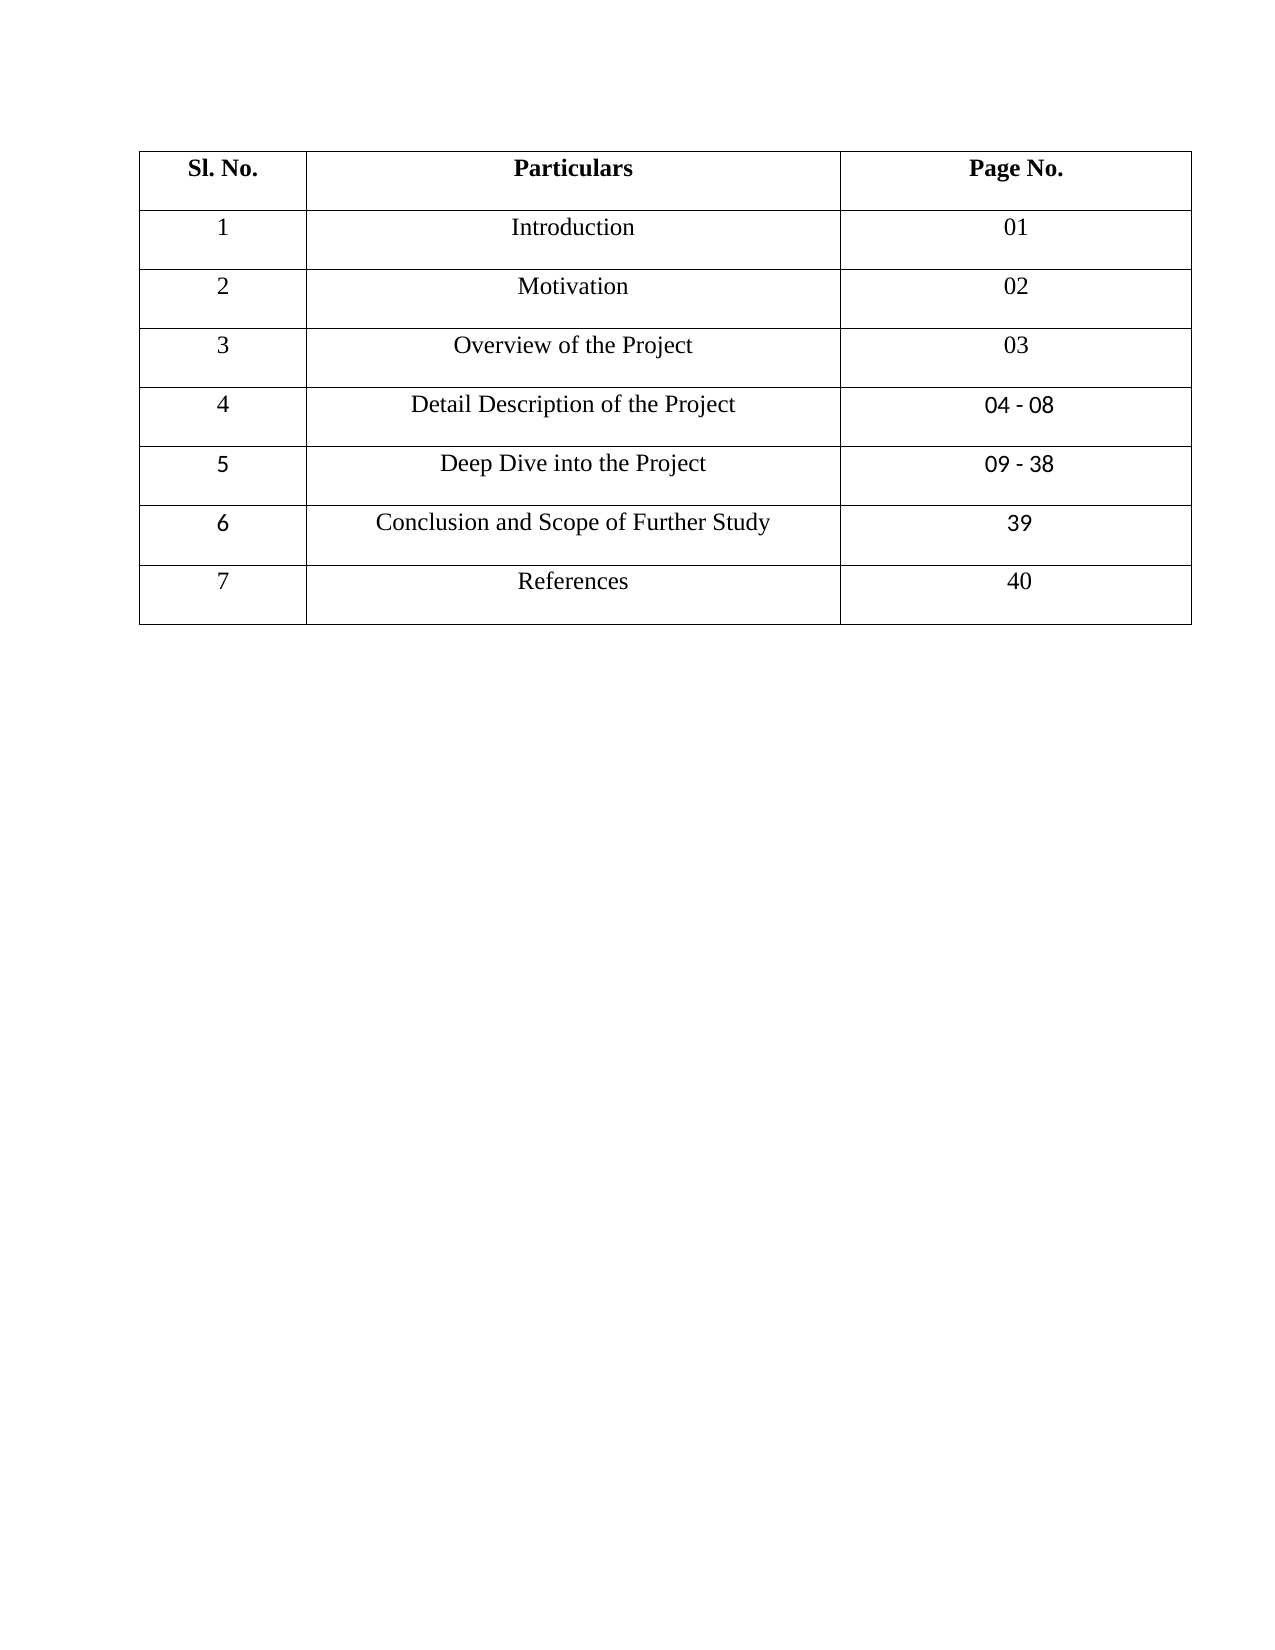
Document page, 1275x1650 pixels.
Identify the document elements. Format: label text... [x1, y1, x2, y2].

table_cell 01 [841, 211, 1191, 269]
table_header Particulars [307, 152, 840, 210]
table_cell 4 [140, 388, 306, 446]
table_header Sl. No. [140, 152, 306, 210]
table_cell 39 [841, 506, 1191, 564]
table_cell 5 [140, 447, 306, 505]
table_cell 6 [140, 506, 306, 564]
table_cell Detail Description of the Project [307, 388, 840, 446]
table_cell 03 [841, 329, 1191, 387]
table_cell 40 [841, 566, 1191, 624]
table_cell Motivation [307, 270, 840, 328]
table_cell 1 [140, 211, 306, 269]
table_header Page No. [841, 152, 1191, 210]
table_cell Conclusion and Scope of Further Study [307, 506, 840, 564]
table_cell 3 [140, 329, 306, 387]
table_cell 09 - 38 [841, 447, 1191, 505]
table_cell 02 [841, 270, 1191, 328]
table_cell References [307, 566, 840, 624]
table_cell Overview of the Project [307, 329, 840, 387]
table_cell 04 - 08 [841, 388, 1191, 446]
table_cell Deep Dive into the Project [307, 447, 840, 505]
table_cell 7 [140, 566, 306, 624]
table_cell Introduction [307, 211, 840, 269]
table_cell 2 [140, 270, 306, 328]
